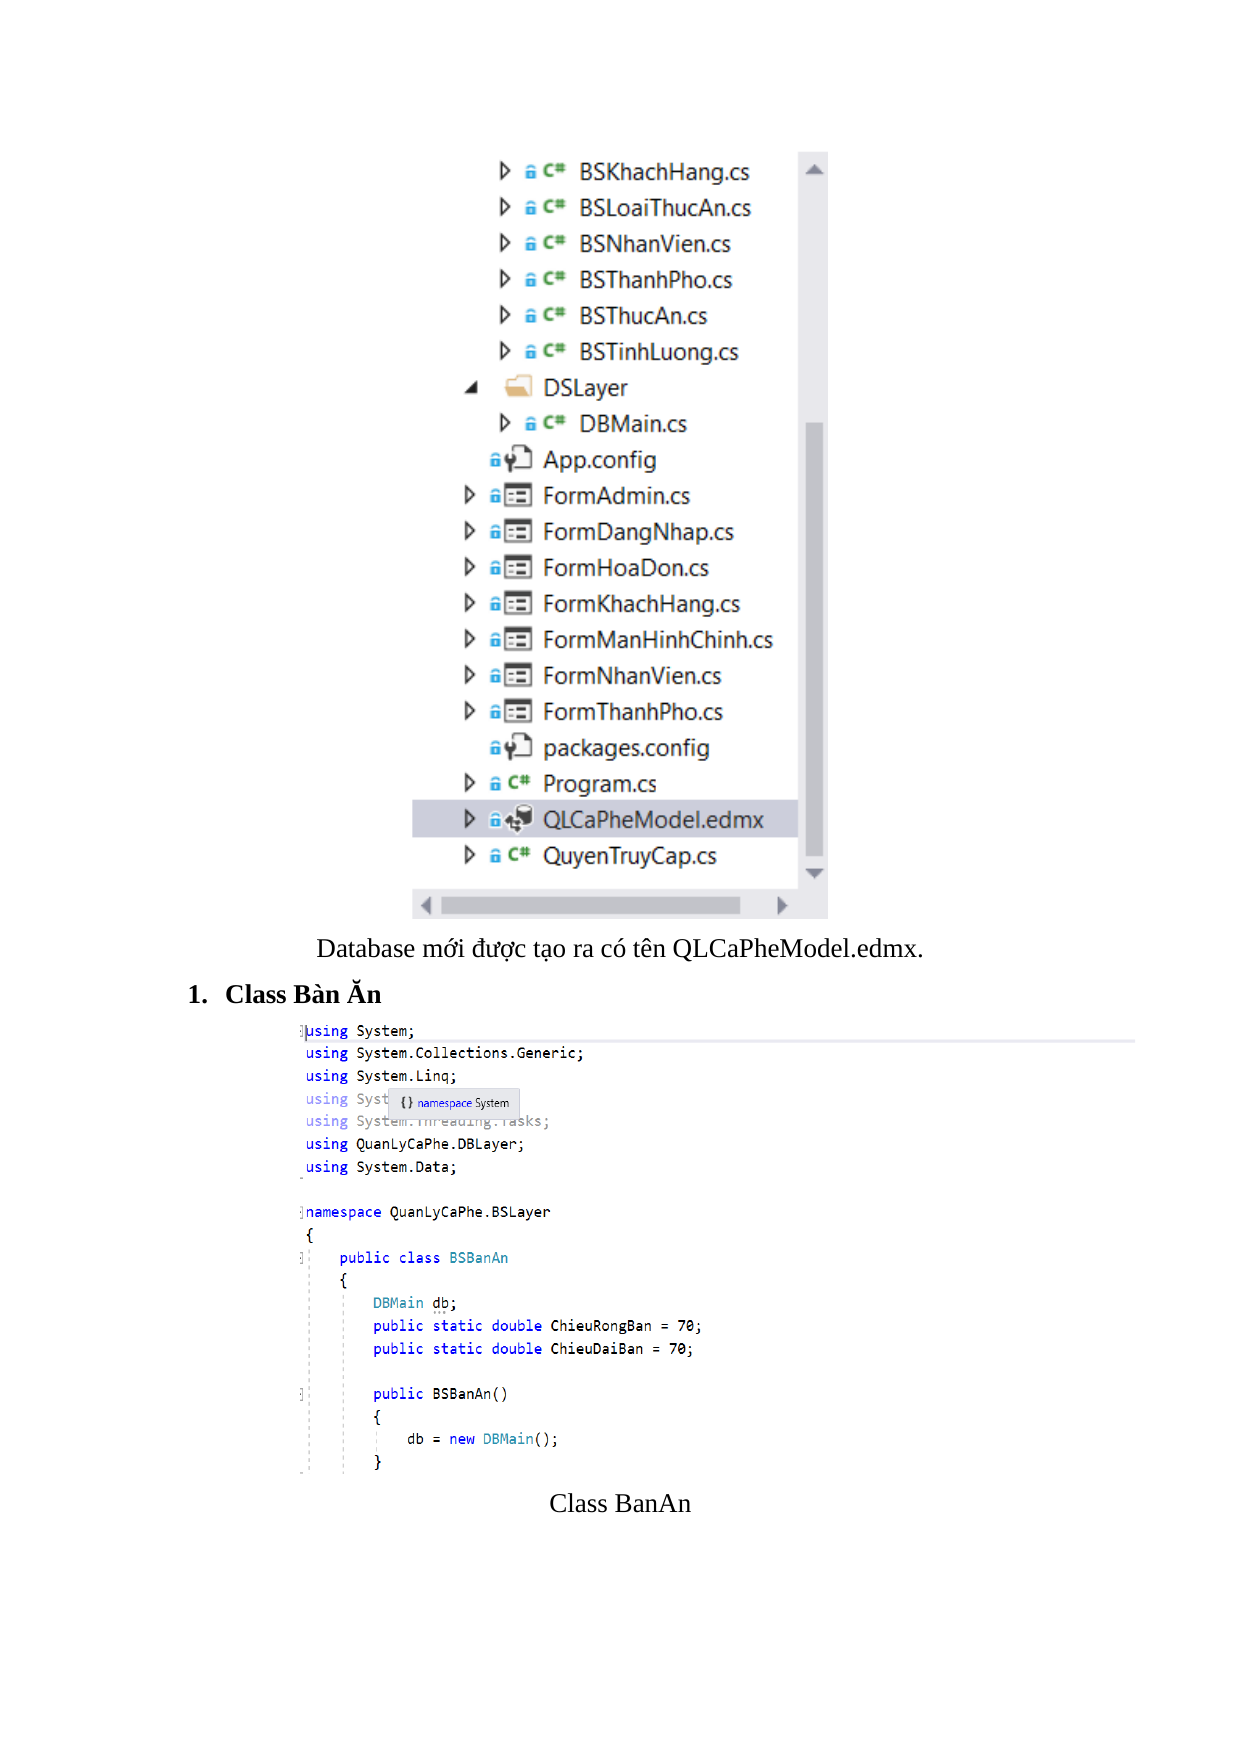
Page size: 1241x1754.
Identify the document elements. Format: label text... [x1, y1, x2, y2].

list Class Bàn Ăn [187, 978, 1090, 1010]
picture [300, 1025, 1136, 1474]
text Database mới được tạo ra có tên QLCaPheModel.edmx. [150, 932, 1090, 963]
picture [412, 150, 828, 919]
text Class BanAn [150, 1487, 1090, 1518]
